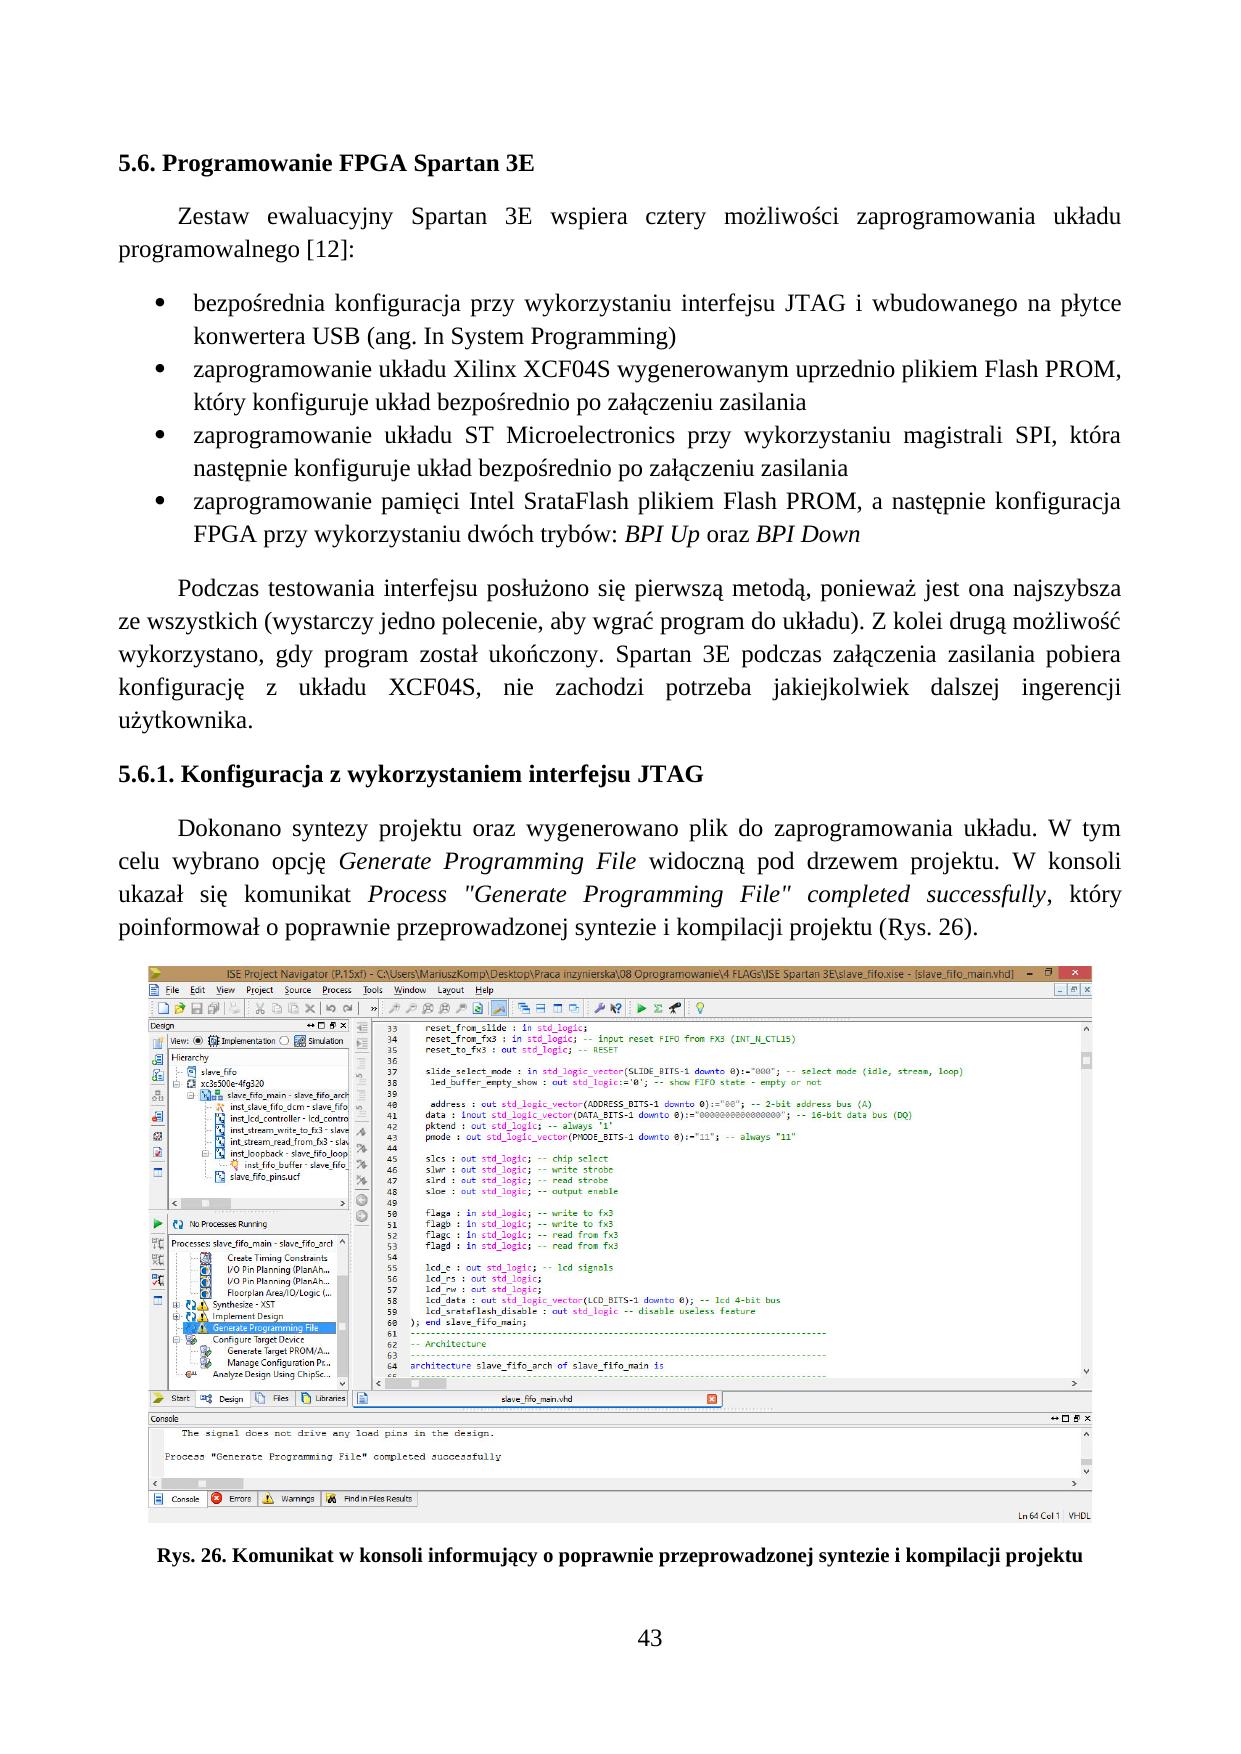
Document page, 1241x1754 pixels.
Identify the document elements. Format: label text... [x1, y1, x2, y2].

text Podczas testowania interfejsu posłużono się pierwszą metodą, ponieważ jest ona najszybsza ze wszystkich (wystarczy jedno polecenie, aby wgrać program do układu). Z kolei drugą możliwość wykorzystano, gdy program został ukończony. Spartan 3E podczas załączenia zasilania pobiera konfigurację z układu XCF04S, nie zachodzi potrzeba jakiejkolwiek dalszej ingerencji użytkownika. [118, 573, 1122, 734]
subtitle 5.6.1. Konfiguracja z wykorzystaniem interfejsu JTAG [118, 759, 1122, 788]
list bezpośrednia konfiguracja przy wykorzystaniu interfejsu JTAG i wbudowanego na płytce konwertera USB (ang. In System Programming) [156, 288, 1122, 350]
list zaprogramowanie układu ST Microelectronics przy wykorzystaniu magistrali SPI, która następnie konfiguruje układ bezpośrednio po załączeniu zasilania [156, 420, 1122, 482]
text Dokonano syntezy projektu oraz wygenerowano plik do zaprogramowania układu. W tym celu wybrano opcję Generate Programming File widoczną pod drzewem projektu. W konsoli ukazał się komunikat Process "Generate Programming File" completed successfully, który poinformował o poprawnie przeprowadzonej syntezie i kompilacji projektu (Rys. 26). [118, 813, 1122, 941]
picture [148, 966, 1093, 1523]
list zaprogramowanie układu Xilinx XCF04S wygenerowanym uprzednio plikiem Flash PROM, który konfiguruje układ bezpośrednio po załączeniu zasilania [156, 354, 1122, 416]
subtitle 5.6. Programowanie FPGA Spartan 3E [118, 148, 1122, 176]
list zaprogramowanie pamięci Intel SrataFlash plikiem Flash PROM, a następnie konfiguracja FPGA przy wykorzystaniu dwóch trybów: BPI Up oraz BPI Down [156, 486, 1122, 548]
text Zestaw ewaluacyjny Spartan 3E wspiera cztery możliwości zaprogramowania układu programowalnego [12]: [118, 201, 1122, 263]
